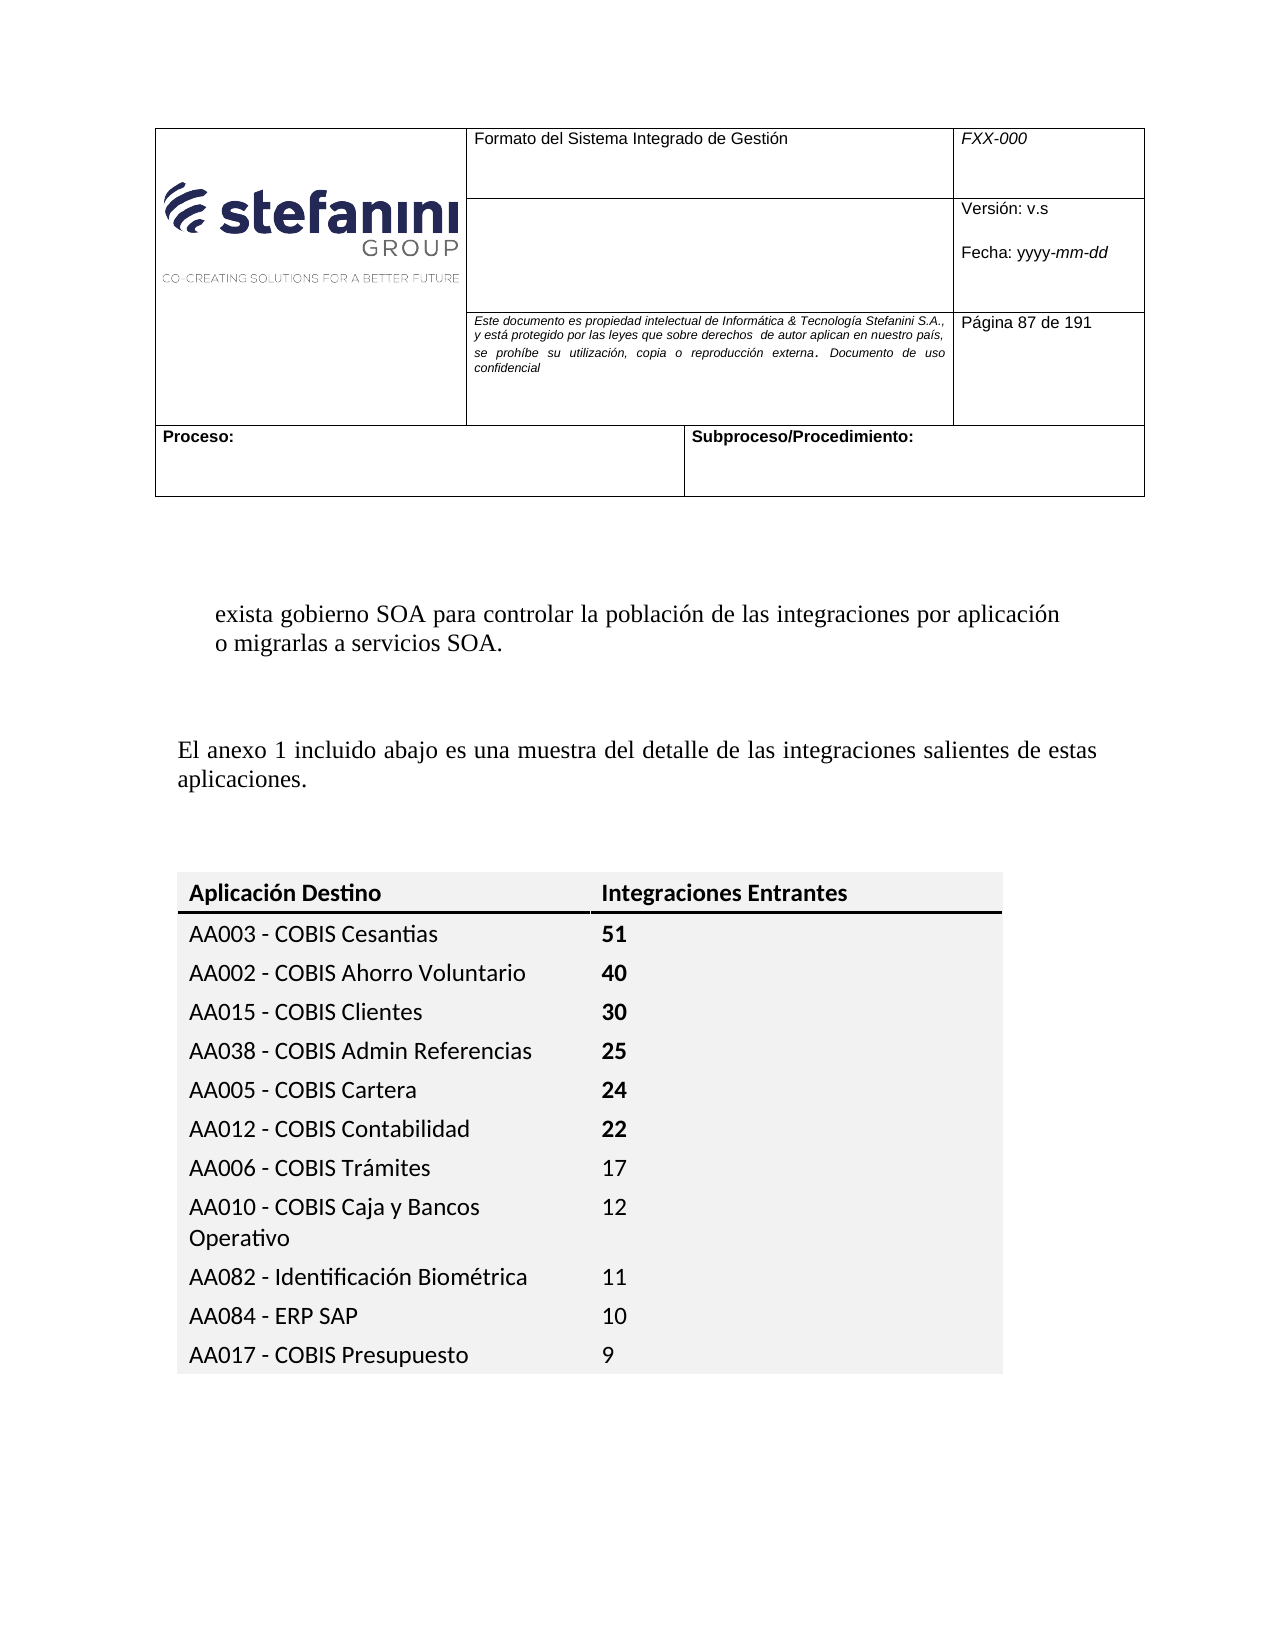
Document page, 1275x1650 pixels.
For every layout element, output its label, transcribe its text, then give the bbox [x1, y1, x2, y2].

table_cell 51 [591, 914, 1002, 952]
table_cell 30 [591, 992, 1002, 1030]
table_cell AA084 - ERP SAP [178, 1296, 590, 1334]
table_cell AA005 - COBIS Cartera [178, 1070, 590, 1108]
table_cell 9 [591, 1335, 1002, 1373]
table_cell 25 [591, 1031, 1002, 1069]
table_cell 17 [591, 1149, 1002, 1186]
table_header Integraciones Entrantes [591, 873, 1002, 911]
table_cell AA010 - COBIS Caja y Bancos Operativo [178, 1188, 590, 1256]
table_cell AA012 - COBIS Contabilidad [178, 1109, 590, 1147]
table_cell AA003 - COBIS Cesantias [178, 914, 590, 952]
table_cell 22 [591, 1109, 1002, 1147]
table_header Aplicación Destino [178, 873, 590, 911]
text Resaltamos los casos de las integraciones salientes mayores a 20, las cuales, por su nivel de interdependencia requieren de mayor gobierno SOA. No evidenciamos que exista gobierno SOA para controlar la población de las integraciones por aplicación o migrarlas a servicios SOA. [215, 599, 1060, 657]
picture [162, 182, 460, 286]
table_cell AA006 - COBIS Trámites [178, 1149, 590, 1186]
text El anexo 1 incluido abajo es una muestra del detalle de las integraciones salientes de estas aplicaciones. [177, 736, 1098, 793]
table_cell AA038 - COBIS Admin Referencias [178, 1031, 590, 1069]
table_cell 24 [591, 1070, 1002, 1108]
table_cell 12 [591, 1188, 1002, 1256]
table_cell 10 [591, 1296, 1002, 1334]
table_cell 11 [591, 1257, 1002, 1295]
table_cell AA017 - COBIS Presupuesto [178, 1335, 590, 1373]
table_cell 40 [591, 953, 1002, 991]
table_cell AA002 - COBIS Ahorro Voluntario [178, 953, 590, 991]
table_cell AA015 - COBIS Clientes [178, 992, 590, 1030]
table_cell AA082 - Identificación Biométrica [178, 1257, 590, 1295]
